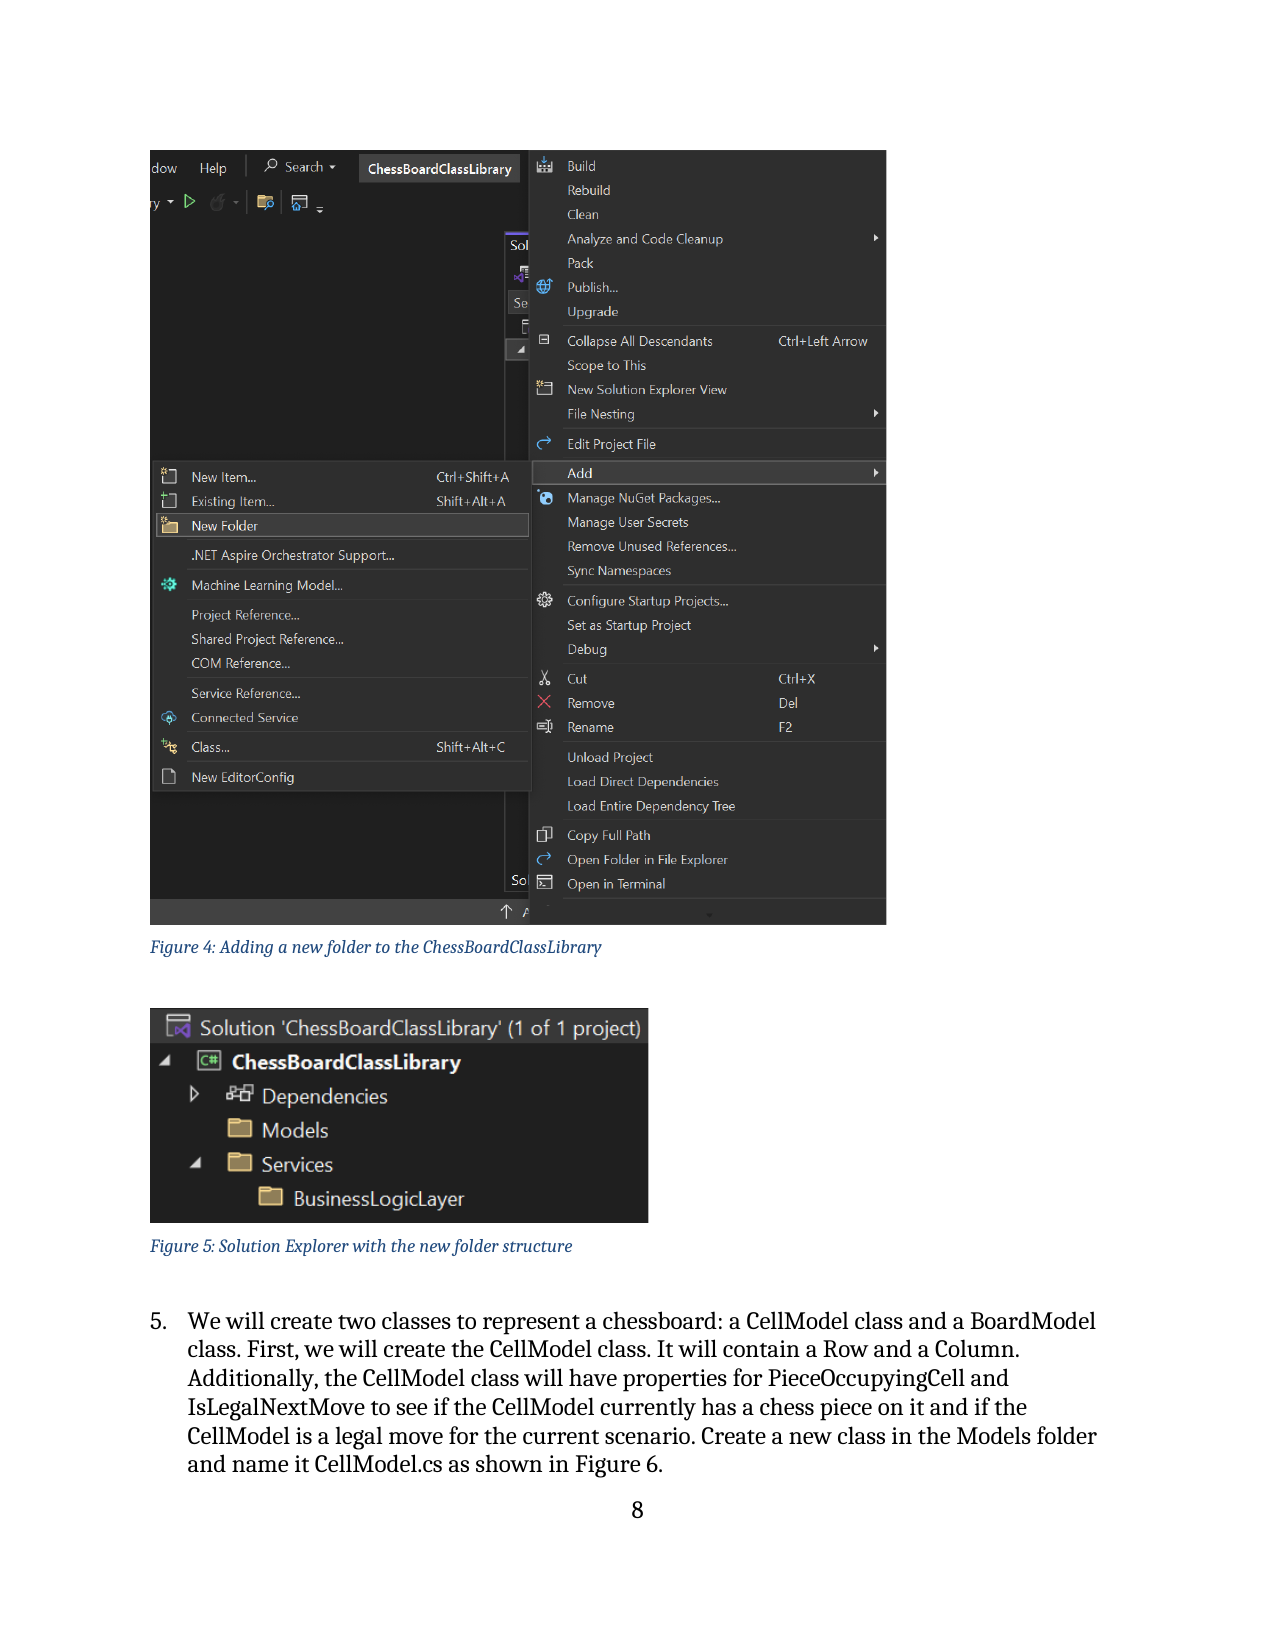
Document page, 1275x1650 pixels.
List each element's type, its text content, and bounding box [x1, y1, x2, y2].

picture [150, 1008, 649, 1223]
text Figure 5: Solution Explorer with the new folder structure [150, 1235, 1125, 1257]
list We will create two classes to represent a chessboard: a CellModel class and a BoardModel class. First, we will create the CellModel class. It will contain a Row and a Column. Additionally, the CellModel class will have properties for PieceOccupyingCell and IsLegalNextMove to see if the CellModel currently has a chess piece on it and if the CellModel is a legal move for the current scenario. Create a new class in the Models folder and name it CellModel.cs as shown in Figure 6. [150, 1307, 1125, 1479]
text Figure 4: Adding a new folder to the ChessBoardClassLibrary [150, 937, 1125, 959]
picture [150, 150, 887, 925]
